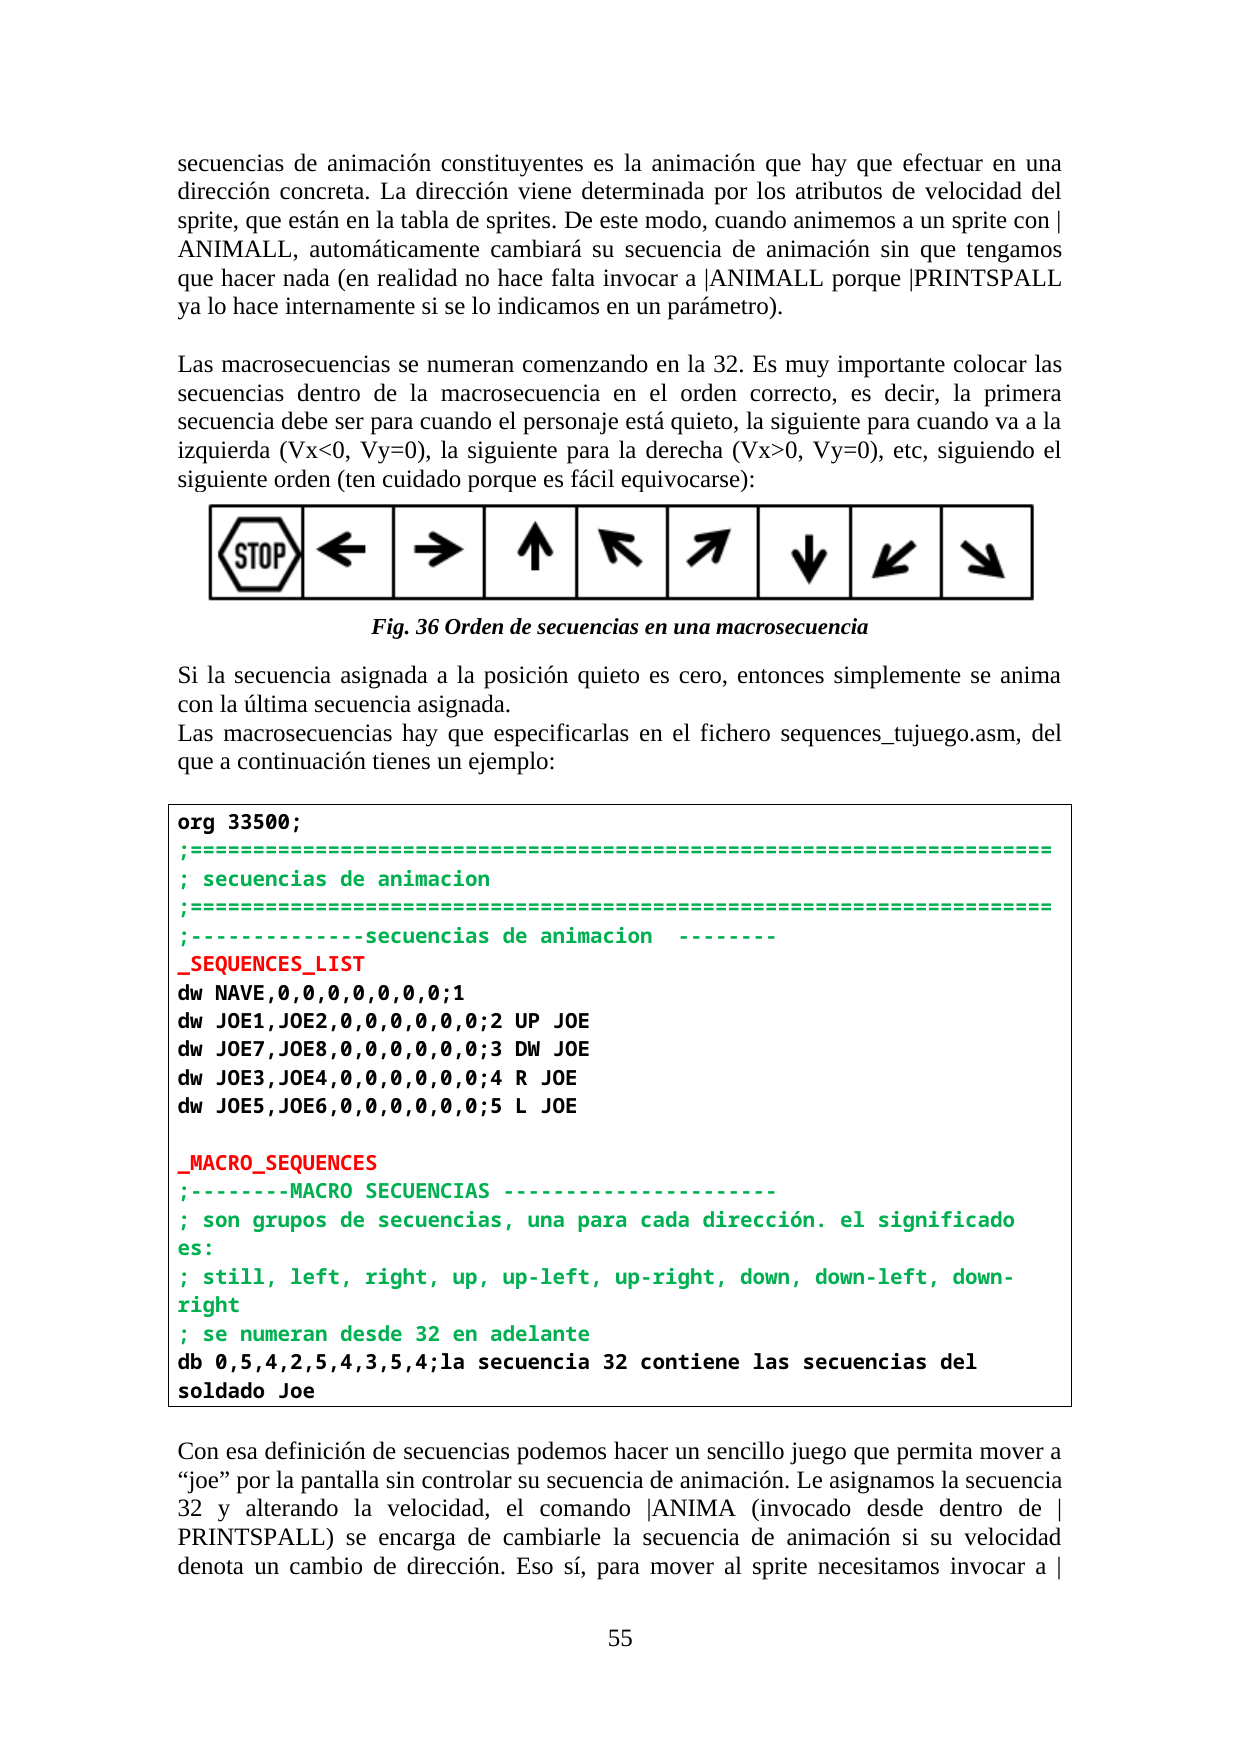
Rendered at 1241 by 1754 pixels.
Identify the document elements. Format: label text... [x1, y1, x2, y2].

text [177, 148, 1063, 320]
text ; still, left, right, up, up-left, up-right, down, down-left, down-right [177, 1262, 1063, 1319]
text Si la secuencia asignada a la posición quieto es cero, entonces simplemente se anima con la última secuencia asignada. [177, 660, 1063, 718]
text ; secuencias de animacion [177, 864, 1063, 892]
text _SEQUENCES_LIST [177, 949, 1063, 978]
text ; son grupos de secuencias, una para cada dirección. el significado es: [177, 1205, 1063, 1262]
text dw JOE5,JOE6,0,0,0,0,0,0;5 L JOE [177, 1091, 1063, 1120]
text ; se numeran desde 32 en adelante [177, 1319, 1063, 1344]
text ;===================================================================== [177, 835, 1063, 864]
text Las macrosecuencias hay que especificarlas en el fichero sequences_tujuego.asm, del que a continuación tienes un ejemplo: [177, 718, 1063, 775]
text org 33500; [169, 805, 1071, 835]
text dw JOE7,JOE8,0,0,0,0,0,0;3 DW JOE [177, 1034, 1063, 1063]
text dw JOE1,JOE2,0,0,0,0,0,0;2 UP JOE [177, 1006, 1063, 1034]
text _MACRO_SEQUENCES [177, 1148, 1063, 1177]
text ;--------MACRO SECUENCIAS ---------------------- [177, 1177, 1063, 1205]
text ;===================================================================== [177, 892, 1063, 921]
text Fig. 36 Orden de secuencias en una macrosecuencia [177, 613, 1063, 639]
text db 0,5,4,2,5,4,3,5,4;la secuencia 32 contiene las secuencias del soldado Joe [169, 1344, 1071, 1406]
text dw JOE3,JOE4,0,0,0,0,0,0;4 R JOE [177, 1063, 1063, 1091]
text ;--------------secuencias de animacion -------- [177, 921, 1063, 949]
picture [196, 492, 1045, 613]
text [177, 1436, 1063, 1580]
text Las macrosecuencias se numeran comenzando en la 32. Es muy importante colocar las secuencias dentro de la macrosecuencia en el orden correcto, es decir, la primera secuencia debe ser para cuando el personaje está quieto, la siguiente para cuando va a la izquierda (Vx<0, Vy=0), la siguiente para la derecha (Vx>0, Vy=0), etc, siguiendo el siguiente orden (ten cuidado porque es fácil equivocarse): [177, 349, 1063, 493]
text dw NAVE,0,0,0,0,0,0,0;1 [177, 978, 1063, 1006]
